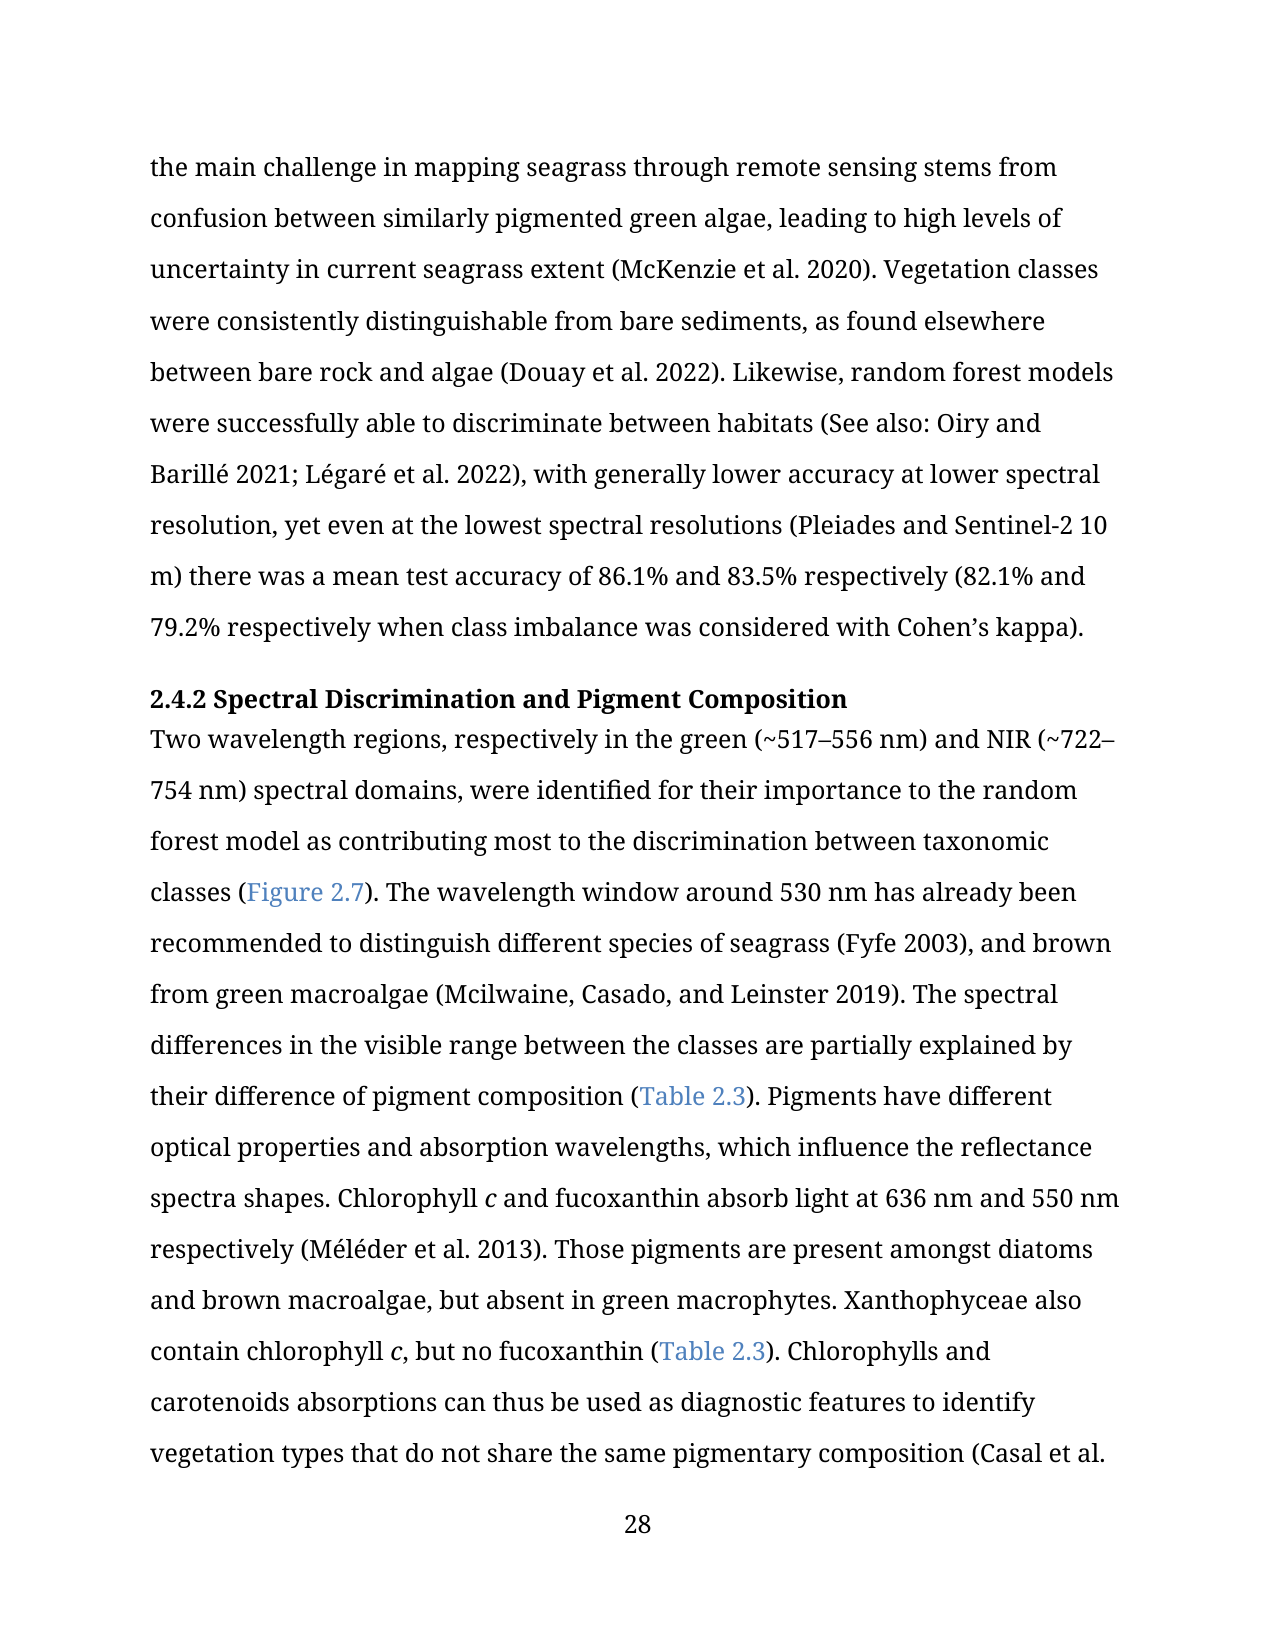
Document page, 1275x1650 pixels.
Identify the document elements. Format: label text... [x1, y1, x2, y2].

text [150, 722, 1125, 1470]
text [150, 150, 1125, 643]
subtitle 2.4.2 Spectral Discrimination and Pigment Composition [150, 681, 1125, 715]
